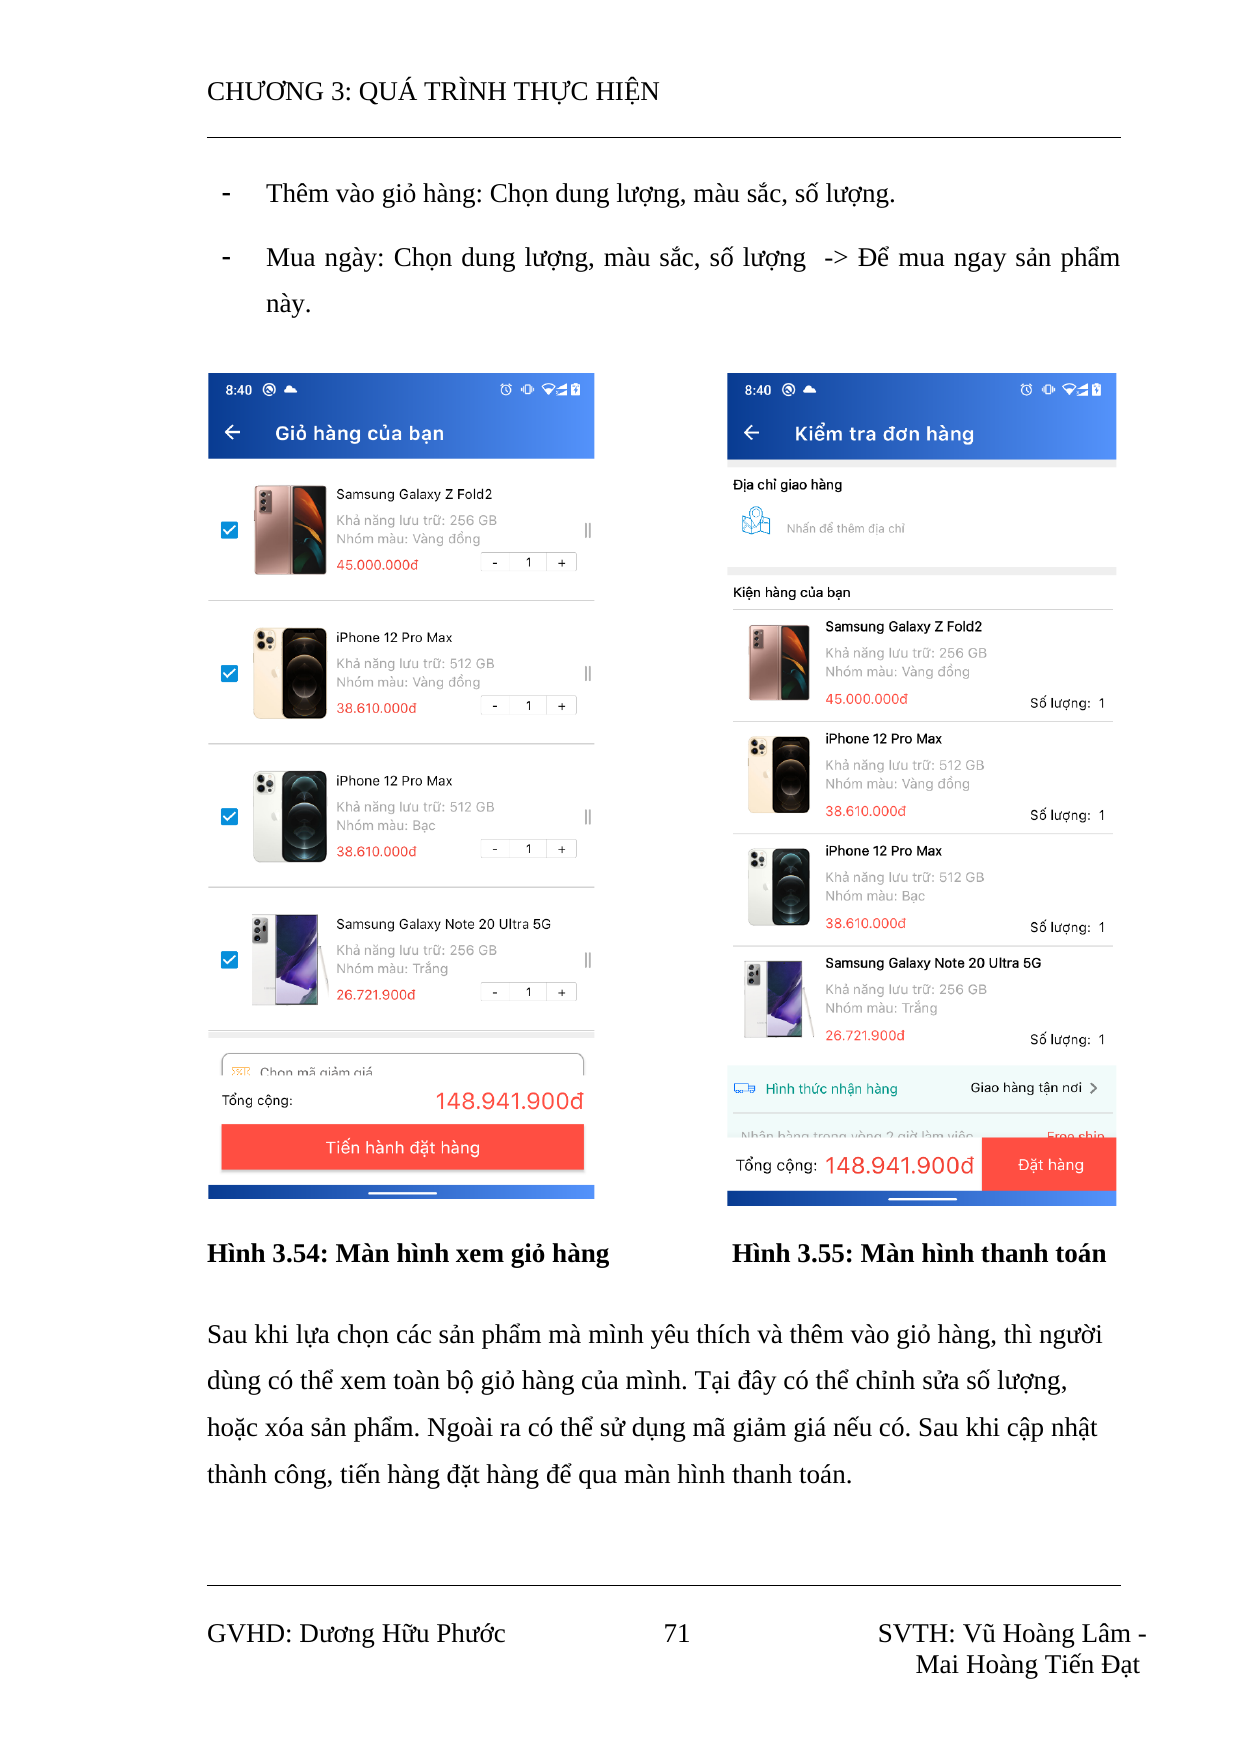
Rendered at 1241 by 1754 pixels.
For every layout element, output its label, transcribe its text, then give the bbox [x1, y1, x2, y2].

picture [206, 373, 595, 1196]
text Sau khi lựa chọn các sản phẩm mà mình yêu thích và thêm vào giỏ hàng, thì người dùng có thể xem toàn bộ giỏ hàng của mình. Tại đây có thể chỉnh sửa số lượng, hoặc xóa sản phẩm. Ngoài ra có thể sử dụng mã giảm giá nếu có. Sau khi cập nhật thành công, tiến hàng đặt hàng để qua màn hình thanh toán. [207, 1318, 1122, 1489]
list Mua ngày: Chọn dung lượng, màu sắc, số lượng -> Để mua ngay sản phẩm này. [222, 241, 1122, 319]
picture [725, 373, 1116, 1201]
list Thêm vào giỏ hàng: Chọn dung lượng, màu sắc, số lượng. [222, 177, 1122, 208]
subtitle Hình 3.54: Màn hình xem giỏ hàng Hình 3.55: Màn hình thanh toán [207, 1237, 1122, 1269]
